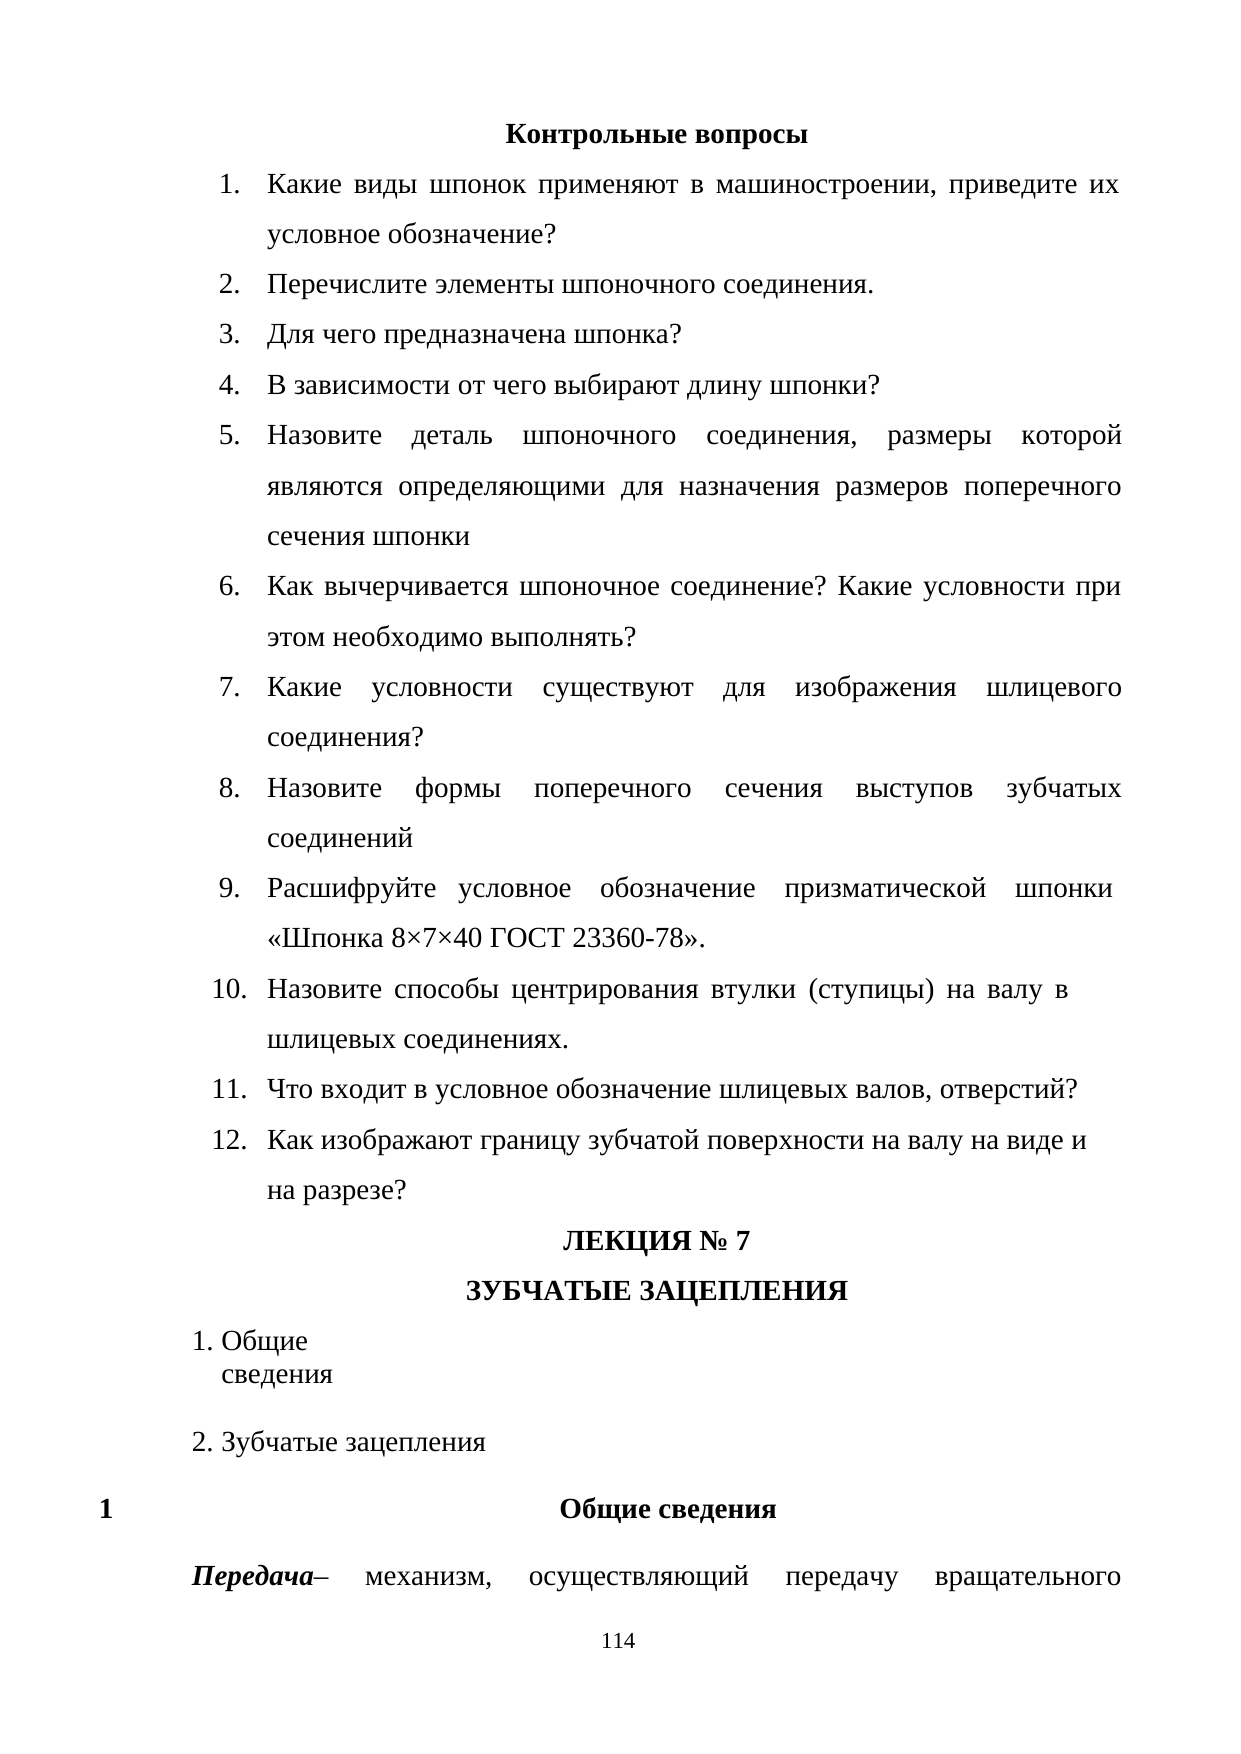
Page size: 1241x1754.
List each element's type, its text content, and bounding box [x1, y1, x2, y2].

list Какие условности существуют для изображения шлицевого соединения? [218, 669, 1122, 753]
text «Шпонка 8×7×40 ГОСТ 23360-78». [267, 921, 1215, 954]
subtitle ЛЕКЦИЯ № 7 ЗУБЧАТЫЕ ЗАЦЕПЛЕНИЯ [466, 1223, 914, 1307]
list Для чего предназначена шпонка? [218, 317, 1215, 350]
list Общие сведения [192, 1323, 427, 1390]
list Перечислите элементы шпоночного соединения. [218, 266, 1215, 300]
subtitle Контрольные вопросы [505, 116, 1215, 149]
list Расшифруйте условное обозначение призматической шпонки [218, 870, 1215, 904]
subtitle Общие сведения [99, 1492, 1215, 1525]
list Какие виды шпонок применяют в машиностроении, приведите их условное обозначение? [218, 166, 1121, 250]
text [118, 1558, 1122, 1591]
list Как вычерчивается шпоночное соединение? Какие условности при этом необходимо выполнять? [218, 568, 1122, 652]
list Зубчатые зацепления [192, 1424, 1215, 1457]
list Назовите способы центрирования втулки (ступицы) на валу в шлицевых соединениях. [211, 971, 1122, 1055]
list В зависимости от чего выбирают длину шпонки? [218, 367, 1215, 401]
list Как изображают границу зубчатой поверхности на валу на виде и на разрезе? [211, 1122, 1122, 1206]
list Что входит в условное обозначение шлицевых валов, отверстий? [211, 1072, 1215, 1105]
list Назовите деталь шпоночного соединения, размеры которой являются определяющими для назначения размеров поперечного сечения шпонки [218, 417, 1122, 552]
list Назовите формы поперечного сечения выступов зубчатых соединений [218, 770, 1122, 853]
